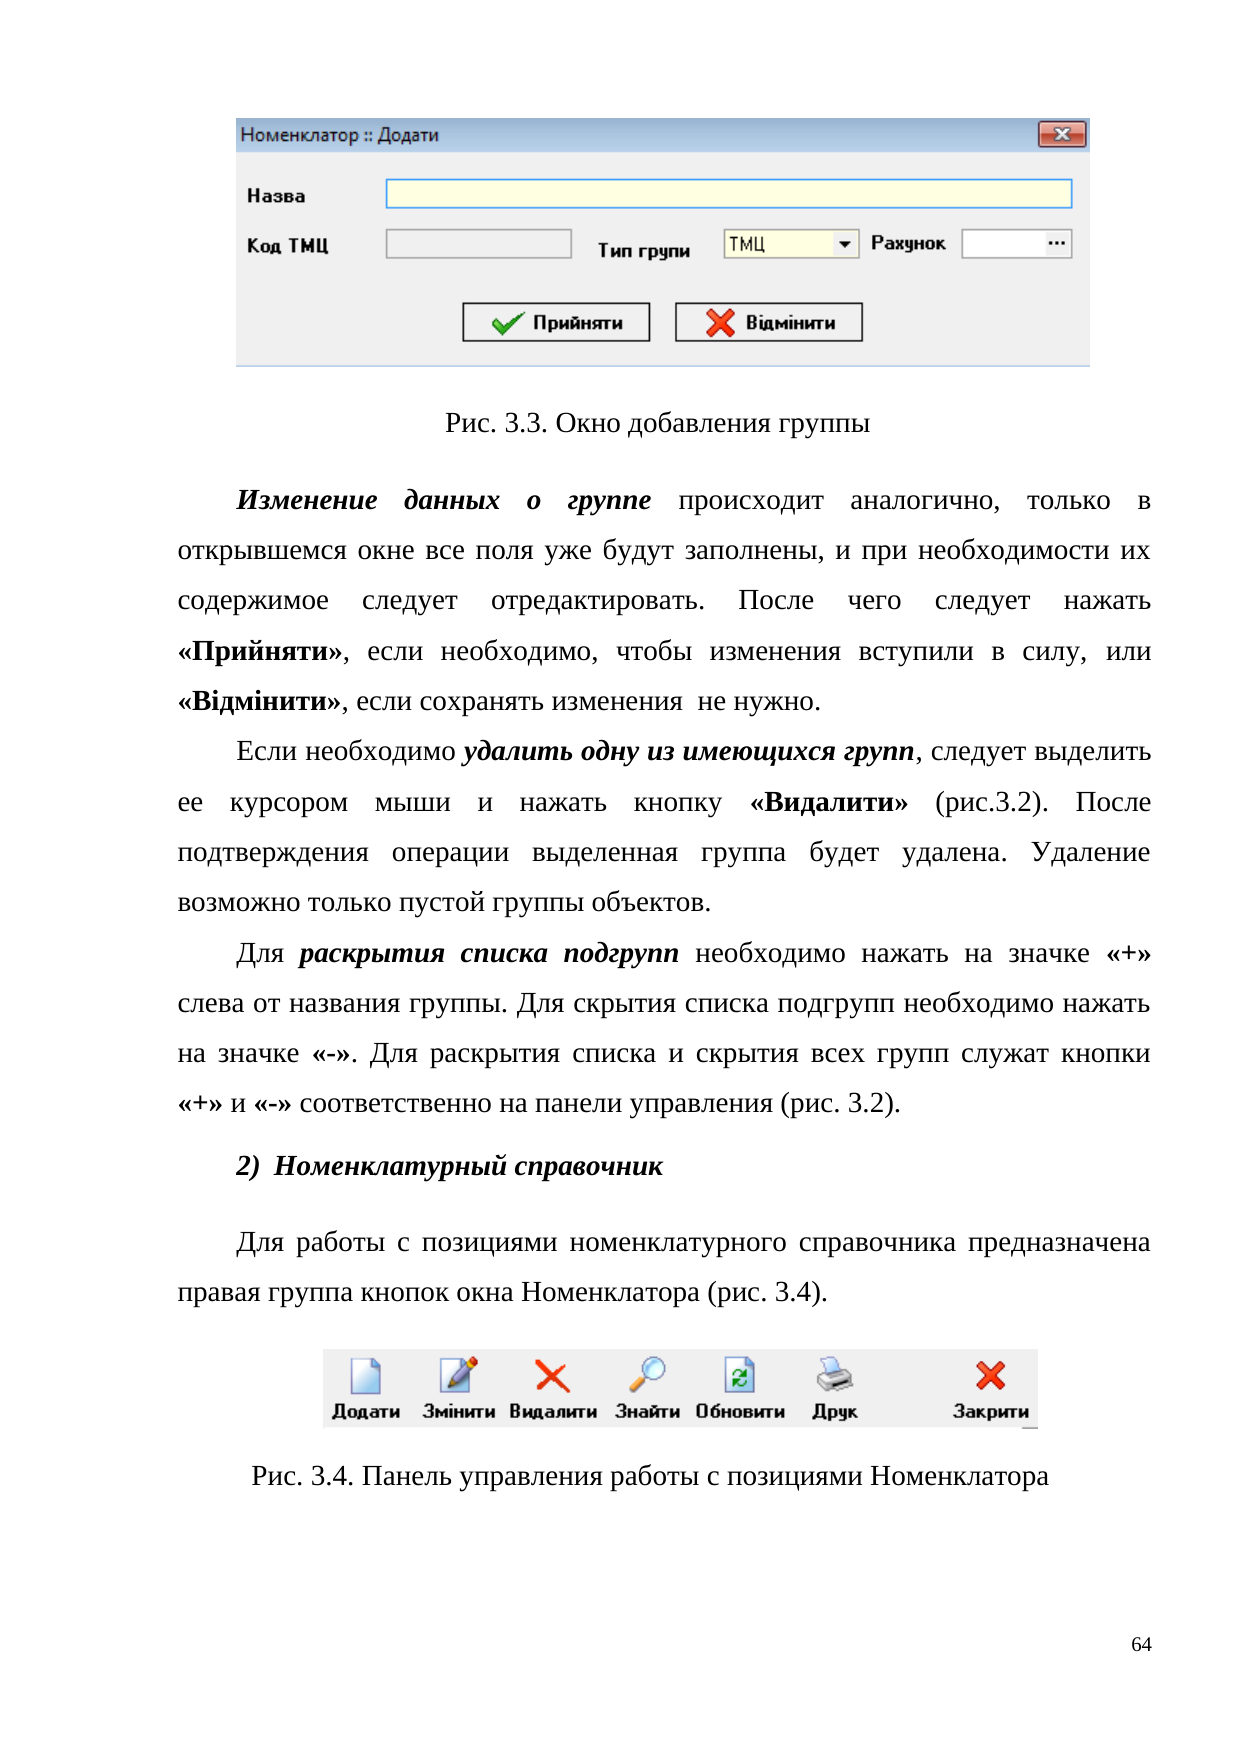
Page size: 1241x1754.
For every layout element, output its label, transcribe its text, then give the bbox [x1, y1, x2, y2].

text Для работы с позициями номенклатурного справочника предназначена правая группа кнопок окна Номенклатора (рис. 3.4). [177, 1224, 1152, 1308]
text Для раскрытия списка подгрупп необходимо нажать на значке «+» слева от названия группы. Для скрытия списка подгрупп необходимо нажать на значке «-». Для раскрытия списка и скрытия всех групп служат кнопки «+» и «-» соответственно на панели управления (рис. 3.2). [177, 935, 1152, 1119]
text Если необходимо удалить одну из имеющихся групп, следует выделить ее курсором мыши и нажать кнопку «Видалити» (рис.3.2). После подтверждения операции выделенная группа будет удалена. Удаление возможно только пустой группы объектов. [177, 733, 1152, 918]
picture [323, 1349, 1038, 1429]
subtitle Номенклатурный справочник [236, 1148, 1152, 1182]
text Изменение данных о группе происходит аналогично, только в открывшемся окне все поля уже будут заполнены, и при необходимости их содержимое следует отредактировать. После чего следует нажать «Прийняти», если необходимо, чтобы изменения вступили в силу, или «Відмінити», если сохранять изменения не нужно. [177, 482, 1152, 717]
picture [236, 118, 1090, 367]
